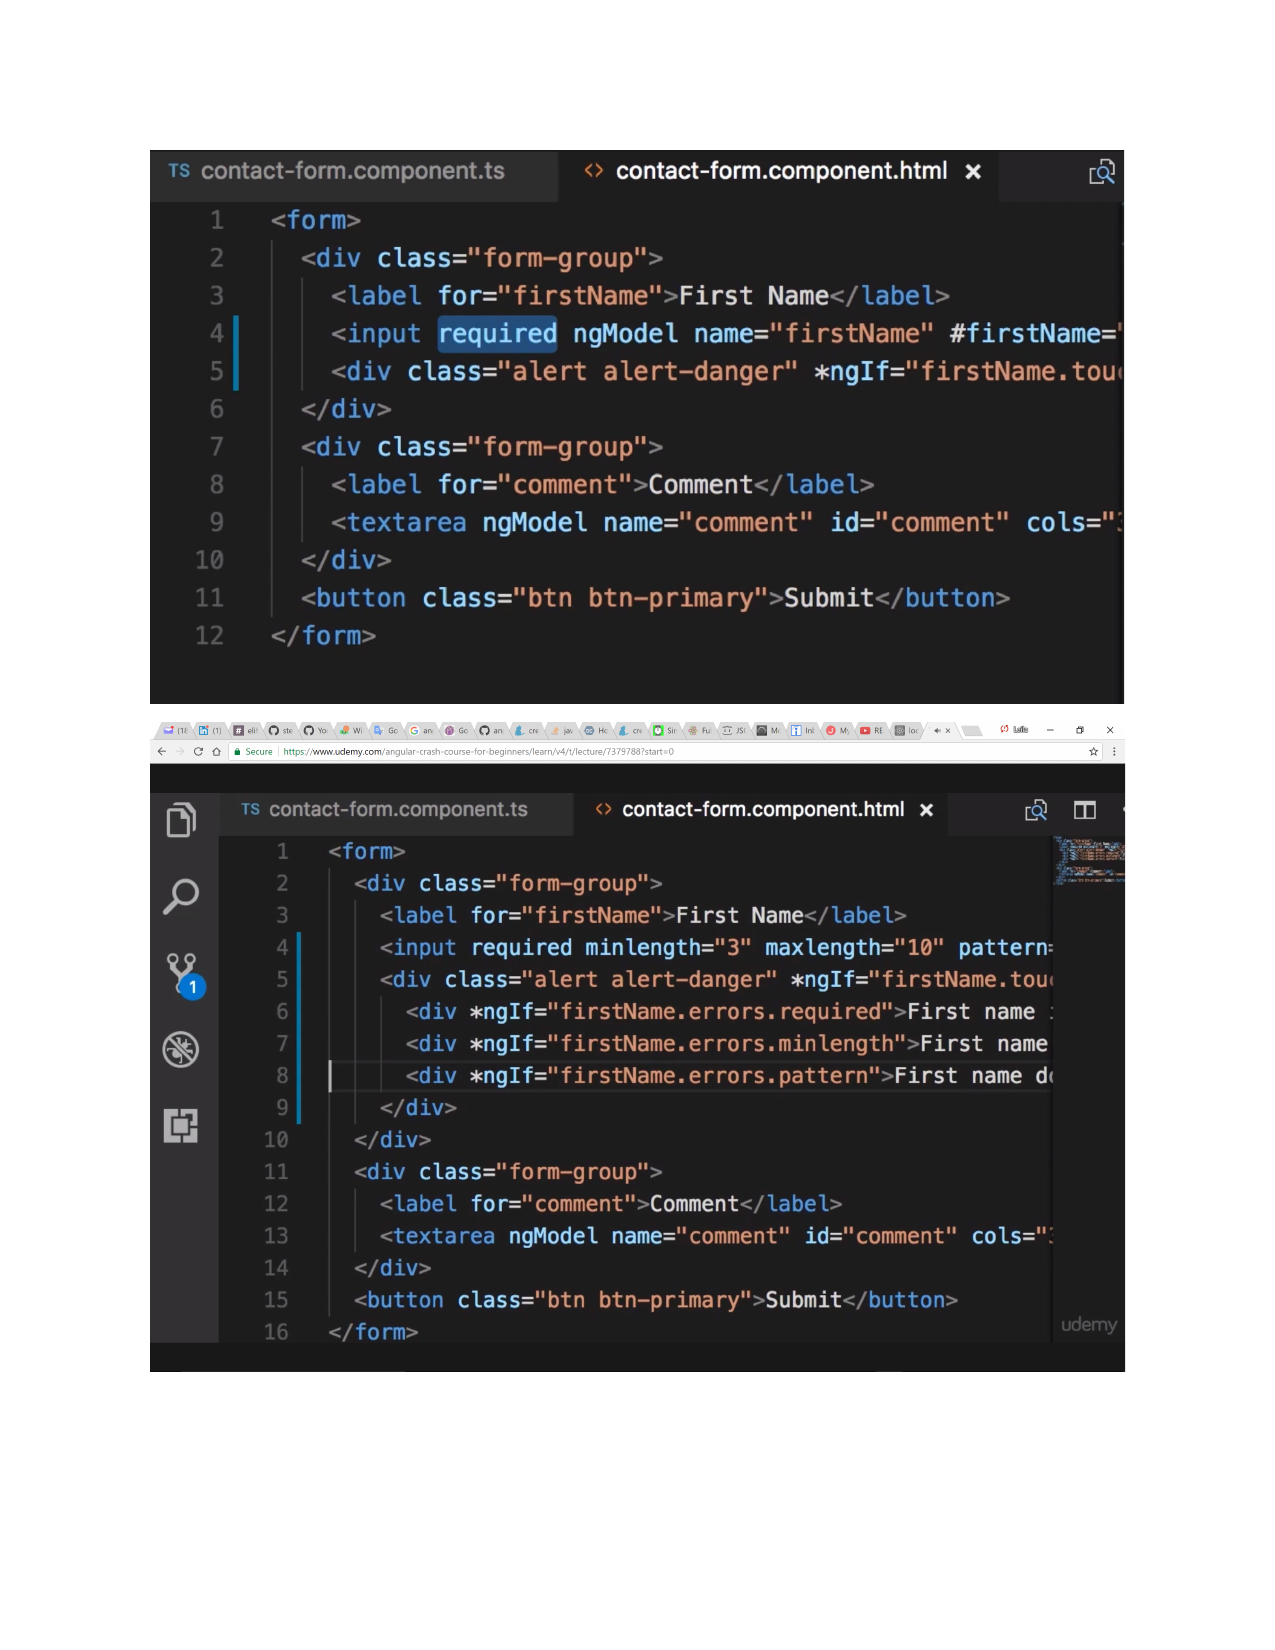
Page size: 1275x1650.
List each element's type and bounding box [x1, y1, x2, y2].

picture [150, 150, 1125, 704]
picture [150, 722, 1125, 1372]
